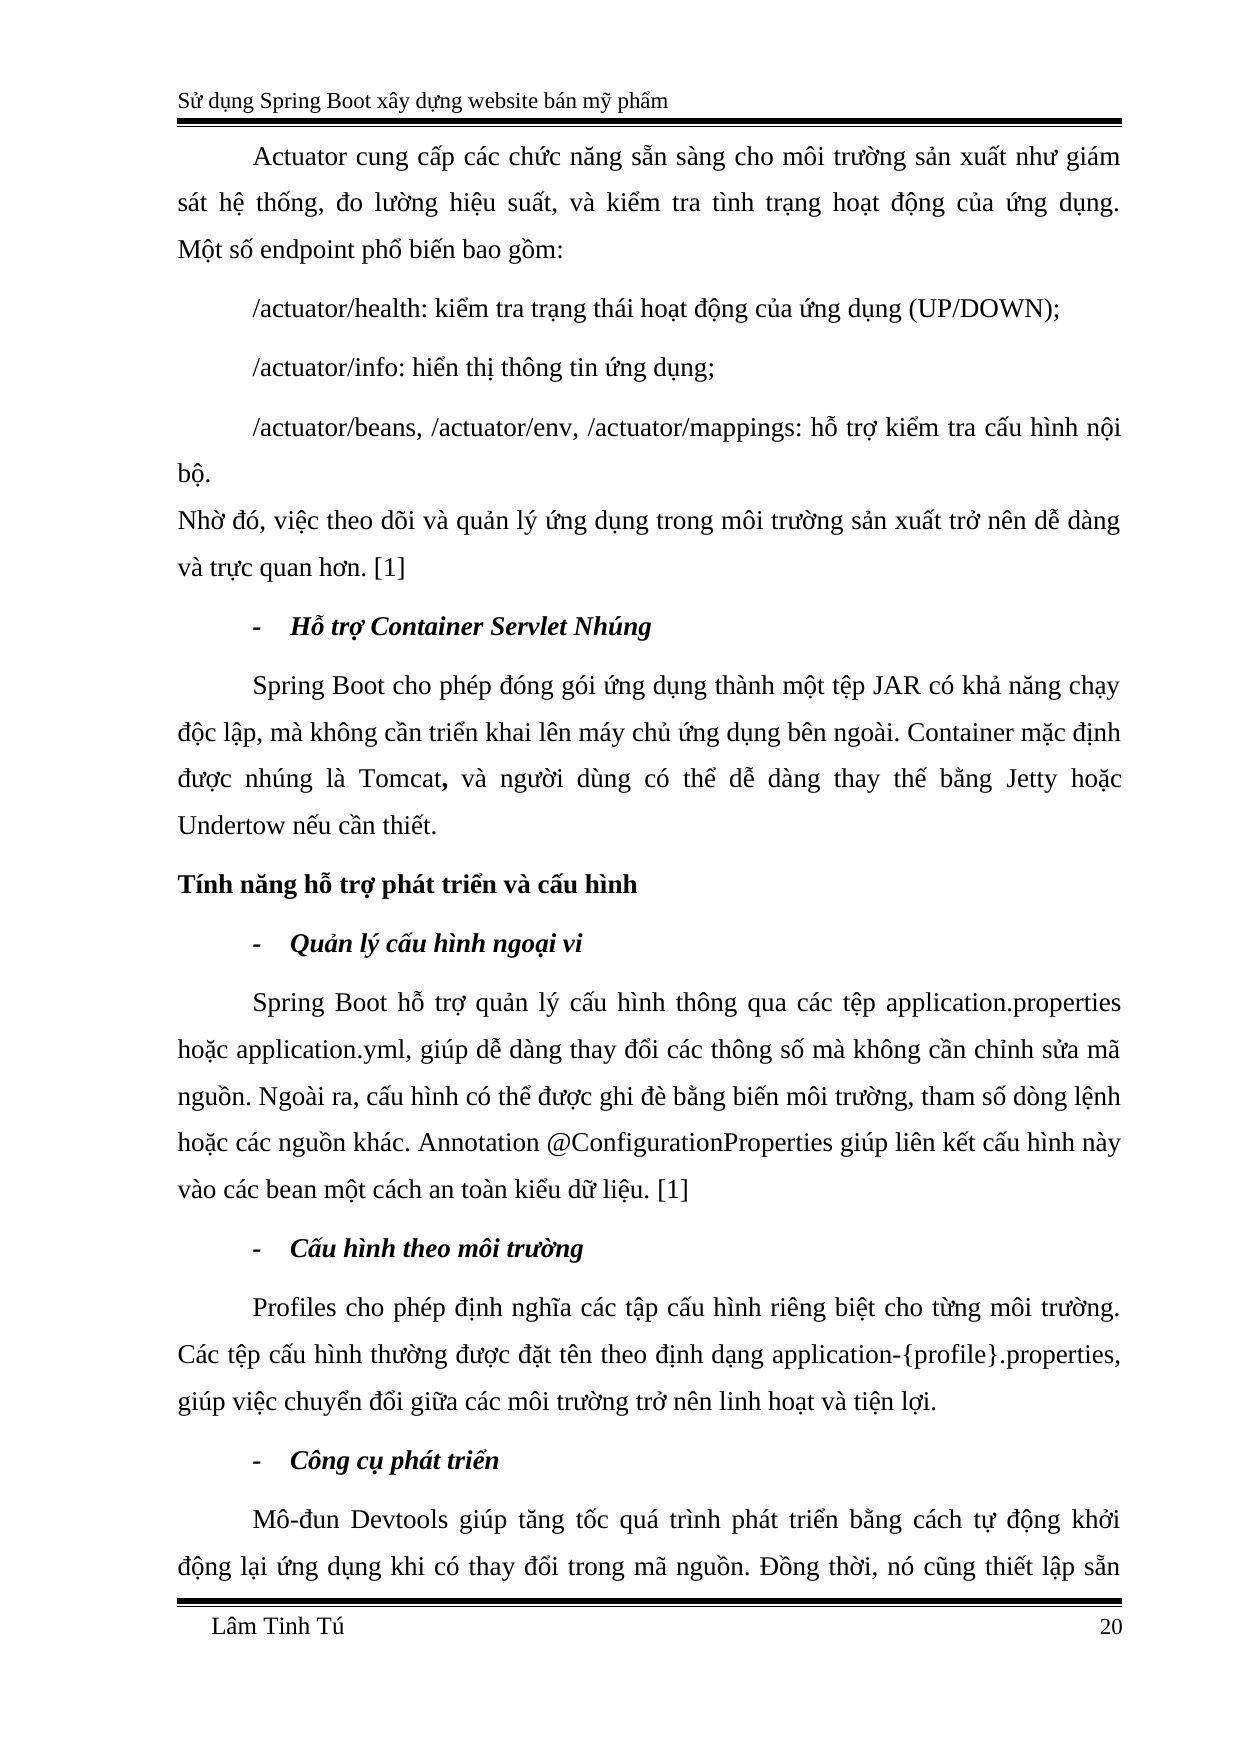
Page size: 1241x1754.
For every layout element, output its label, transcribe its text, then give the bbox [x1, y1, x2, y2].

text /actuator/beans, /actuator/env, /actuator/mappings: hỗ trợ kiểm tra cấu hình nội bộ. Nhờ đó, việc theo dõi và quản lý ứng dụng trong môi trường sản xuất trở nên dễ dàng và trực quan hơn. [177, 411, 1122, 582]
text /actuator/health: kiểm tra trạng thái hoạt động của ứng dụng (UP/DOWN); [177, 292, 1122, 323]
text Tính năng hỗ trợ phát triển và cấu hình [177, 868, 1122, 899]
text /actuator/info: hiển thị thông tin ứng dụng; [177, 352, 1122, 383]
list Cấu hình theo môi trường [252, 1232, 1122, 1263]
list Quản lý cấu hình ngoại vi [252, 927, 1122, 958]
text Actuator cung cấp các chức năng sẵn sàng cho môi trường sản xuất như giám sát hệ thống, đo lường hiệu suất, và kiểm tra tình trạng hoạt động của ứng dụng. Một số endpoint phổ biến bao gồm: [177, 140, 1122, 264]
text Spring Boot hỗ trợ quản lý cấu hình thông qua các tệp application.properties hoặc application.yml, giúp dễ dàng thay đổi các thông số mà không cần chỉnh sửa mã nguồn. Ngoài ra, cấu hình có thể được ghi đè bằng biến môi trường, tham số dòng lệnh hoặc các nguồn khác. Annotation @ConfigurationProperties giúp liên kết cấu hình này vào các bean một cách an toàn kiểu dữ liệu. [177, 987, 1122, 1204]
text Spring Boot cho phép đóng gói ứng dụng thành một tệp JAR có khả năng chạy độc lập, mà không cần triển khai lên máy chủ ứng dụng bên ngoài. Container mặc định được nhúng là Tomcat, và người dùng có thể dễ dàng thay thế bằng Jetty hoặc Undertow nếu cần thiết. [177, 669, 1122, 840]
text Profiles cho phép định nghĩa các tập cấu hình riêng biệt cho từng môi trường. Các tệp cấu hình thường được đặt tên theo định dạng application-{profile}.properties, giúp việc chuyển đổi giữa các môi trường trở nên linh hoạt và tiện lợi. [177, 1292, 1122, 1416]
list Hỗ trợ Container Servlet Nhúng [252, 610, 1122, 641]
list Công cụ phát triển [252, 1444, 1122, 1475]
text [177, 1503, 1122, 1581]
